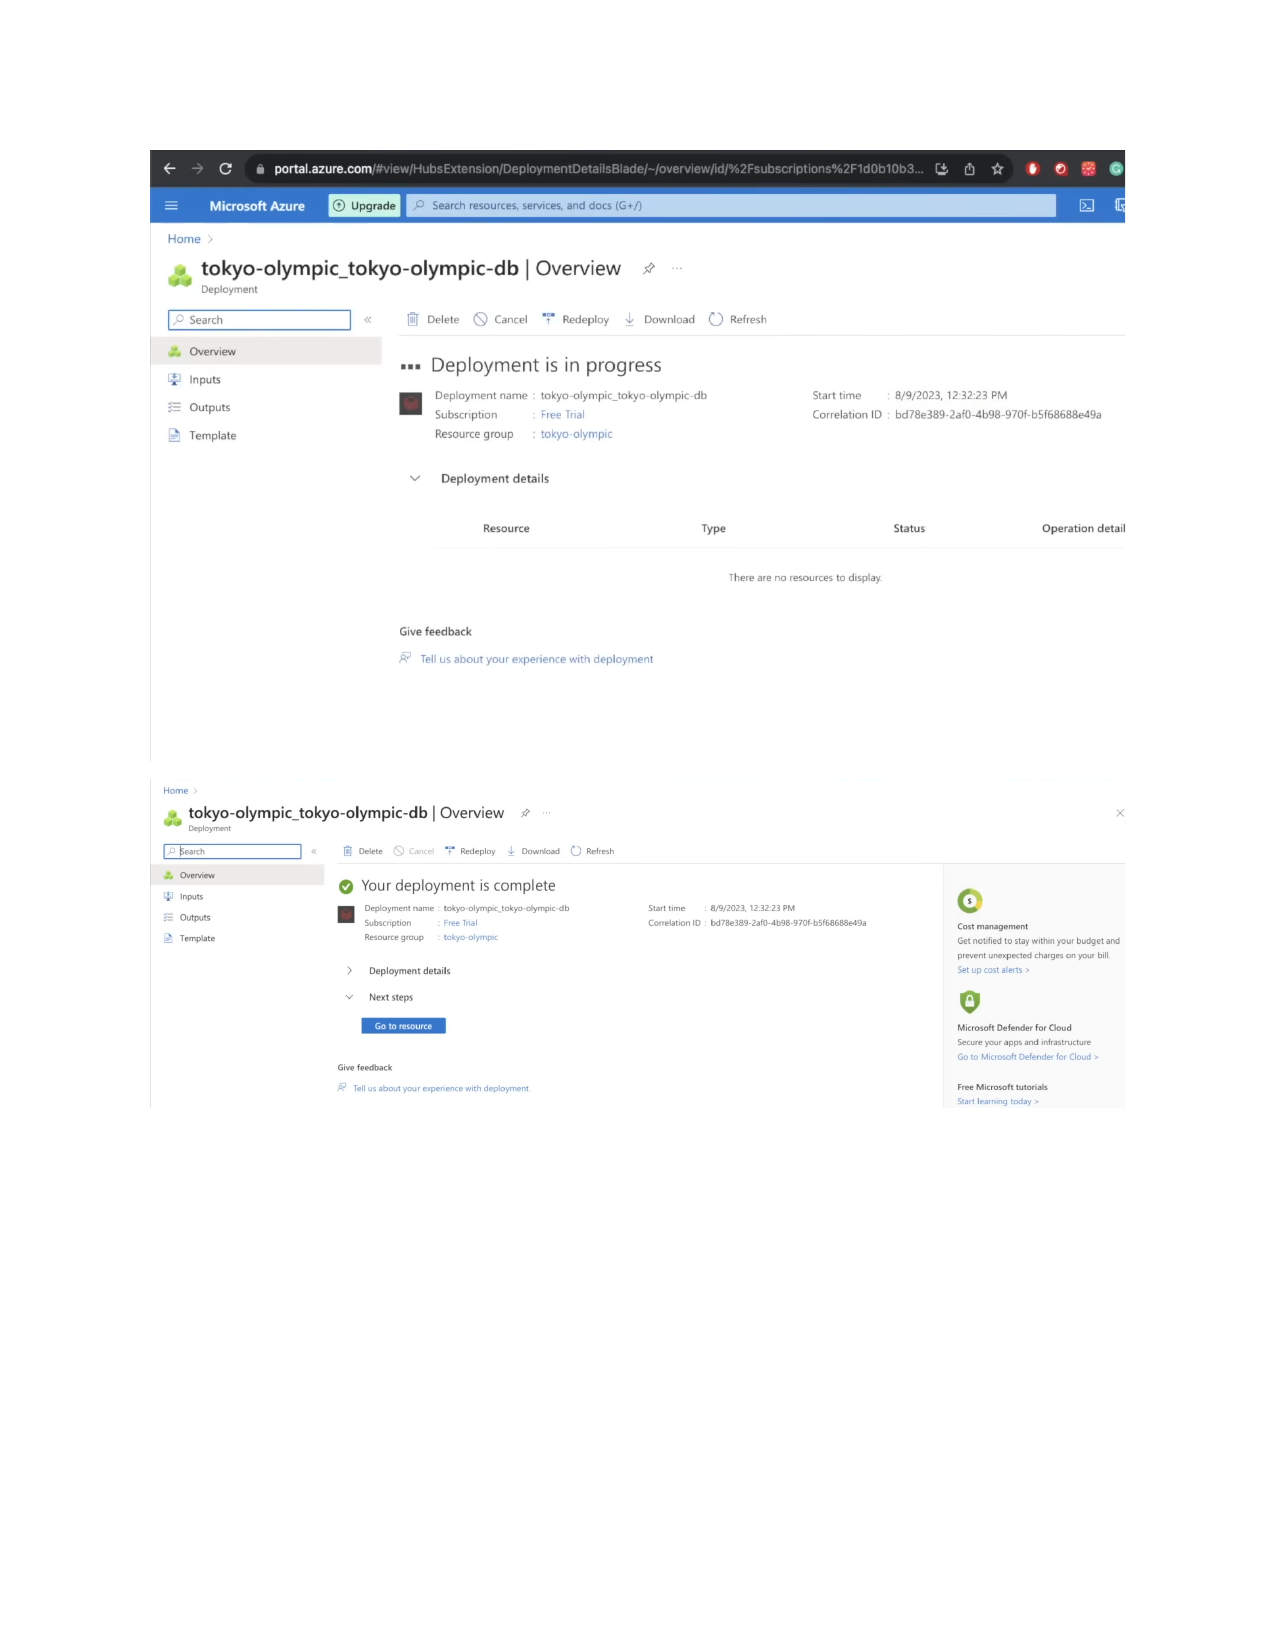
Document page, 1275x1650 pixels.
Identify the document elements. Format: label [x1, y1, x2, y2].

picture [150, 150, 1125, 761]
picture [150, 779, 1125, 1108]
